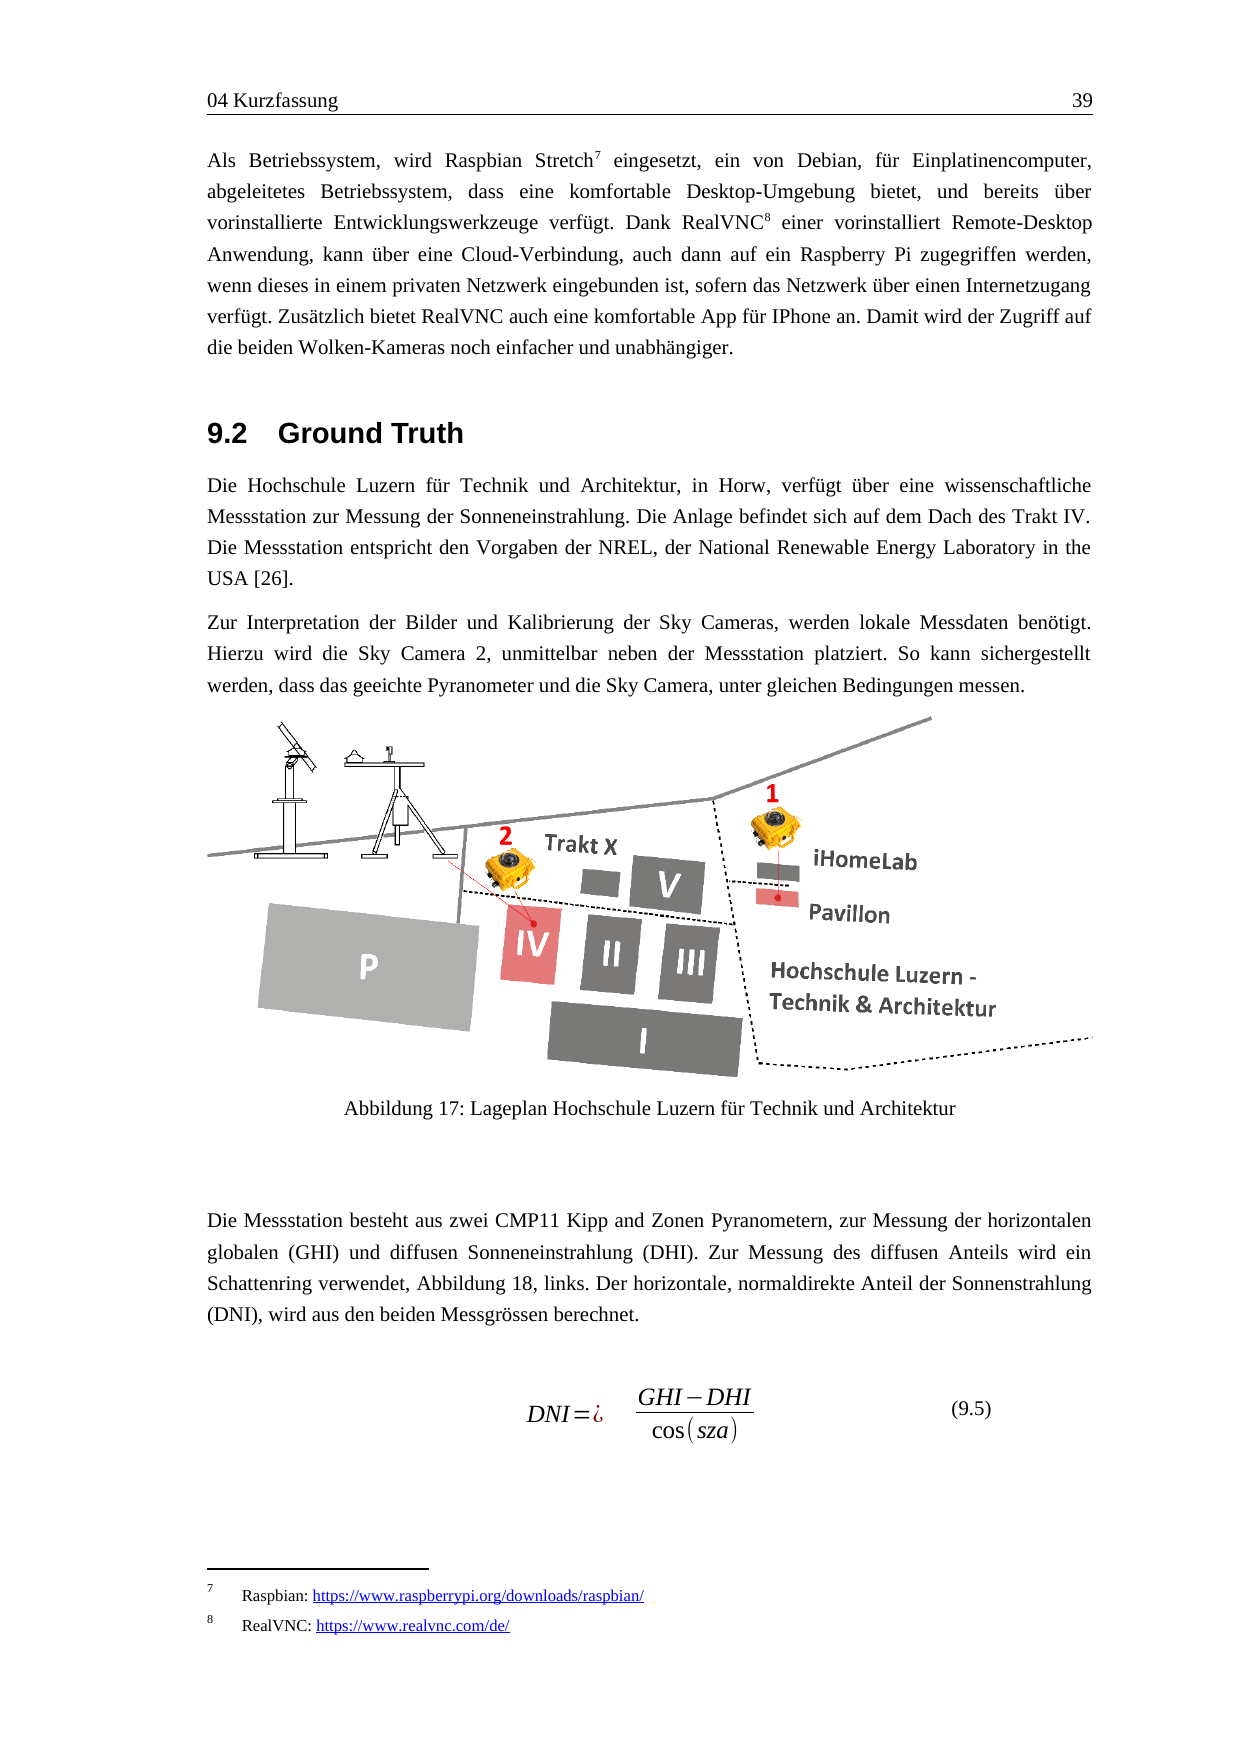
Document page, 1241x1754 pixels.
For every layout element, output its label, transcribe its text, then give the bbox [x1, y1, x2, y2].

text Die Hochschule Luzern für Technik und Architektur, in Horw, verfügt über eine wissenschaftliche Messstation zur Messung der Sonneneinstrahlung. Die Anlage befindet sich auf dem Dach des Trakt IV. Die Messstation entspricht den Vorgaben der NREL, der National Renewable Energy Laboratory in the USA [26]. [207, 472, 1093, 590]
picture [207, 716, 1093, 1077]
text Abbildung 17: Lageplan Hochschule Luzern für Technik und Architektur [207, 1096, 1093, 1120]
text Die Messstation besteht aus zwei CMP11 Kipp and Zonen Pyranometern, zur Messung der horizontalen globalen (GHI) und diffusen Sonneneinstrahlung (DHI). Zur Messung des diffusen Anteils wird ein Schattenring verwendet, Abbildung 18, links. Der horizontale, normaldirekte Anteil der Sonnenstrahlung (DNI), wird aus den beiden Messgrössen berechnet. [207, 1208, 1093, 1326]
subtitle Ground Truth [207, 416, 1093, 450]
text Als Betriebssystem, wird Raspbian Stretch eingesetzt, ein von Debian, für Einplatinencomputer, abgeleitetes Betriebssystem, dass eine komfortable Desktop-Umgebung bietet, und bereits über vorinstallierte Entwicklungswerkzeuge verfügt. Dank RealVNC einer vorinstalliert Remote-Desktop Anwendung, kann über eine Cloud-Verbindung, auch dann auf ein Raspberry Pi zugegriffen werden, wenn dieses in einem privaten Netzwerk eingebunden ist, sofern das Netzwerk über einen Internetzugang verfügt. Zusätzlich bietet RealVNC auch eine komfortable App für IPhone an. Damit wird der Zugriff auf die beiden Wolken-Kameras noch einfacher und unabhängiger. [207, 148, 1093, 359]
table_header [206, 1384, 951, 1452]
text Zur Interpretation der Bilder und Kalibrierung der Sky Cameras, werden lokale Messdaten benötigt. Hierzu wird die Sky Camera 2, unmittelbar neben der Messstation platziert. So kann sichergestellt werden, dass das geeichte Pyranometer und die Sky Camera, unter gleichen Bedingungen messen. [207, 610, 1093, 697]
